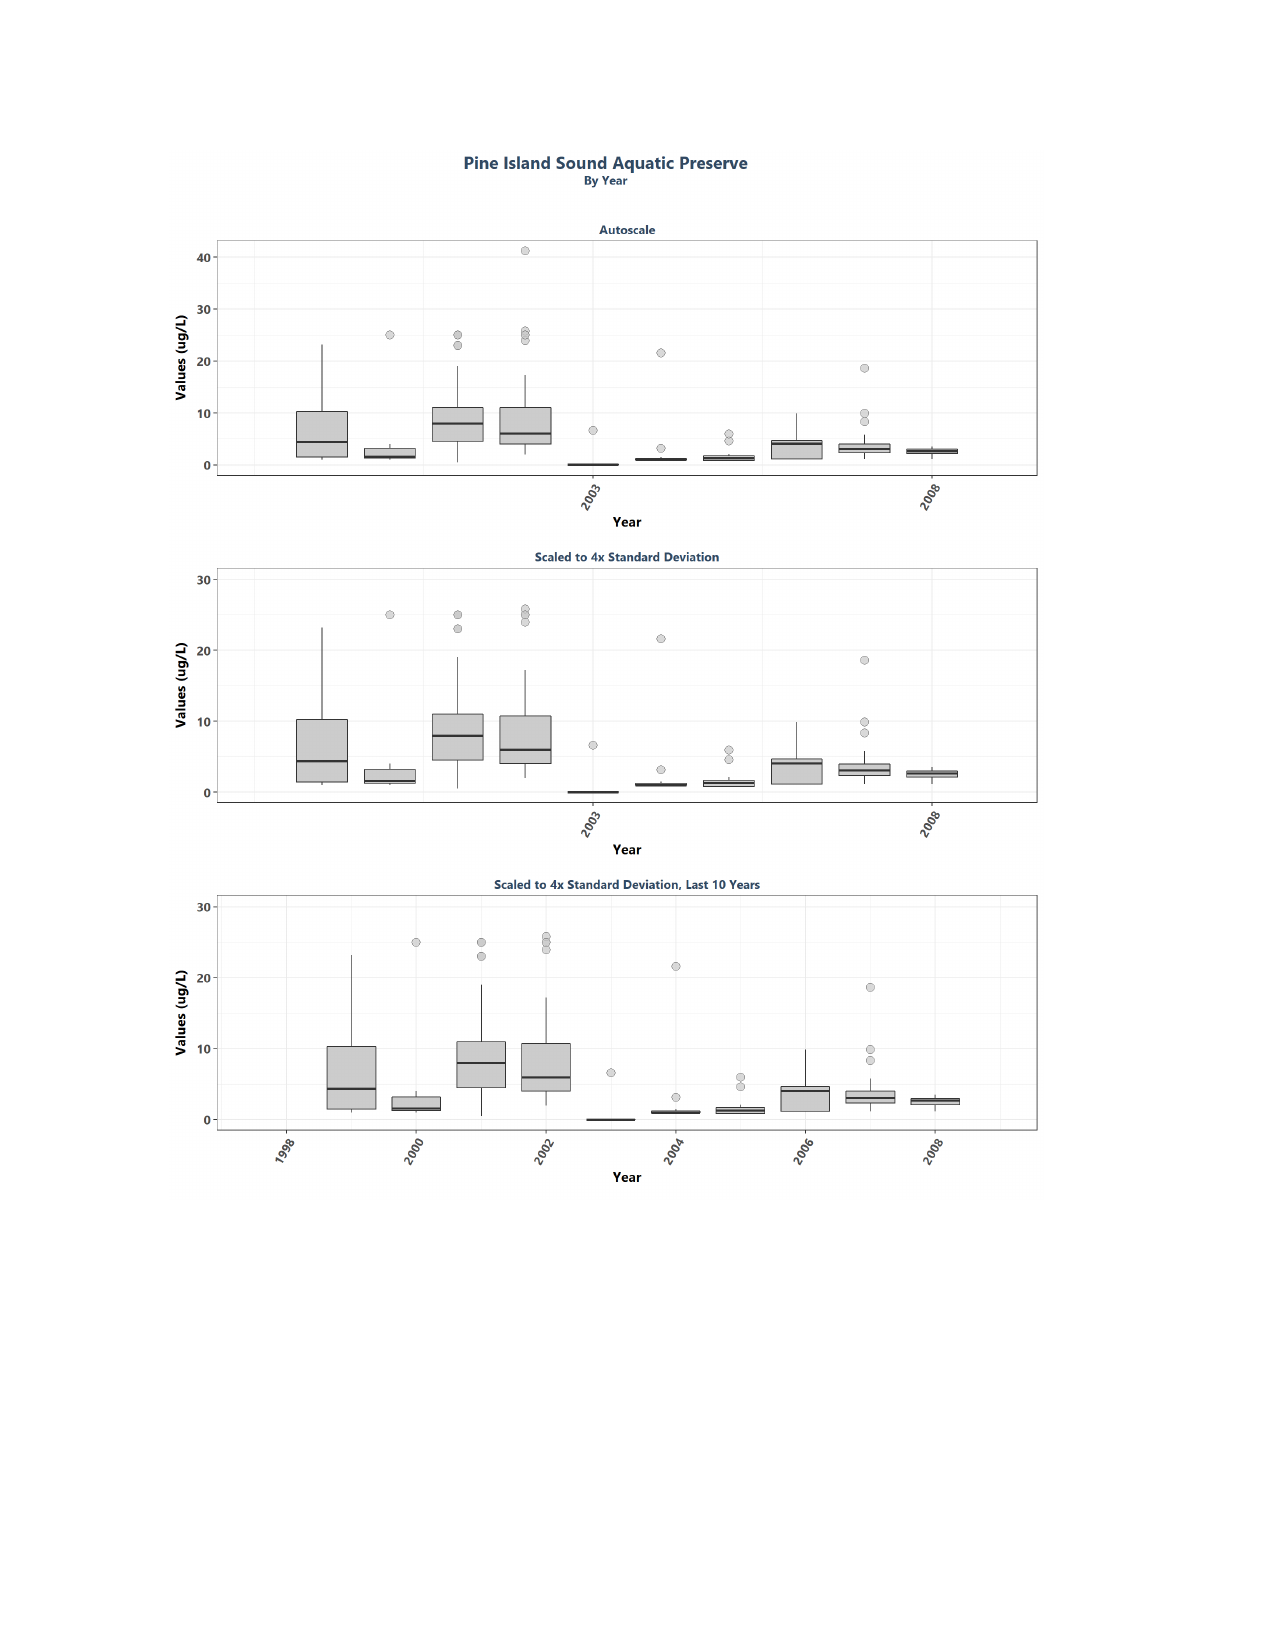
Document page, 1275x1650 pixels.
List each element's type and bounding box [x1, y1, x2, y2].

picture [168, 150, 1044, 1200]
